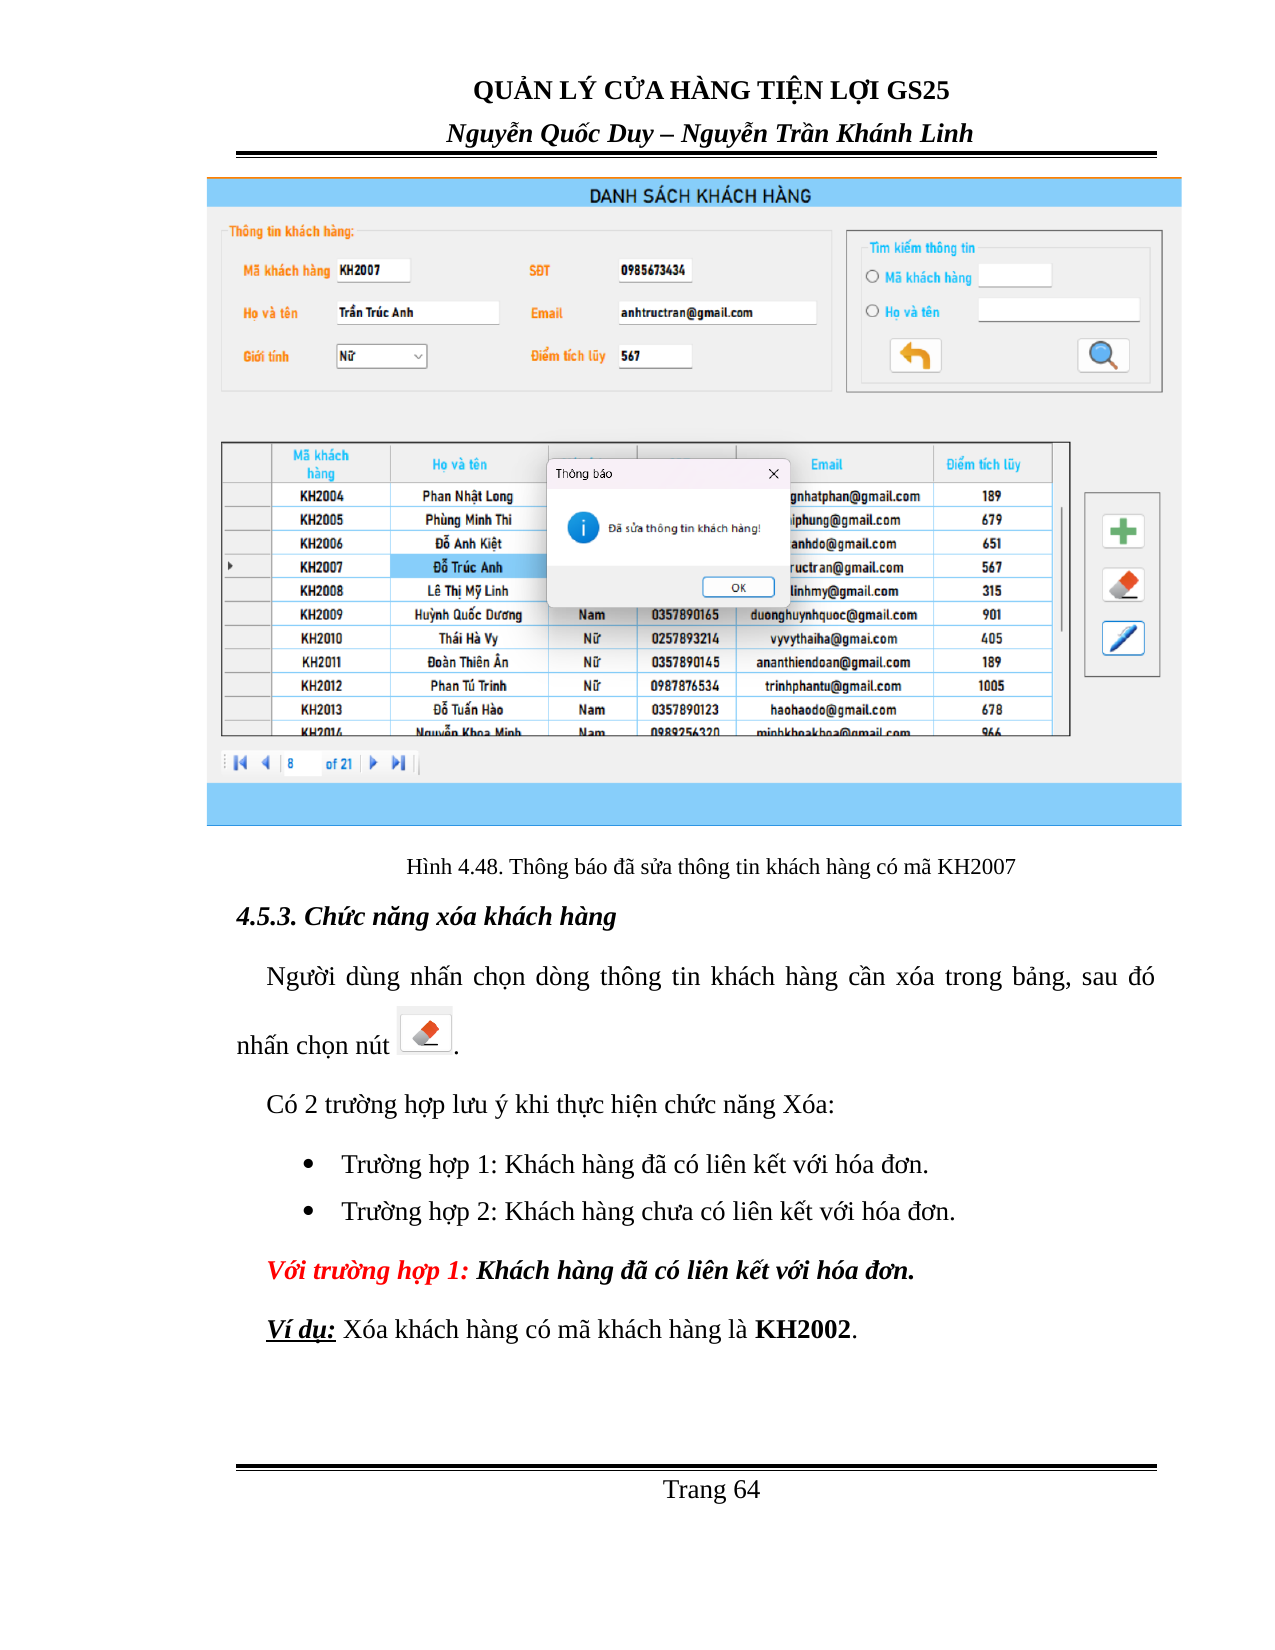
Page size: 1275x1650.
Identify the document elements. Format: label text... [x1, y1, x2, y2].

list Trường hợp 2: Khách hàng chưa có liên kết với hóa đơn. [303, 1194, 1157, 1226]
text Với trường hợp 1: Khách hàng đã có liên kết với hóa đơn. [236, 1254, 1157, 1285]
text Ví dụ: Xóa khách hàng có mã khách hàng là KH2002. [236, 1313, 1157, 1344]
text Có 2 trường hợp lưu ý khi thực hiện chức năng Xóa: [236, 1088, 1157, 1120]
picture [396, 1006, 453, 1055]
subtitle Chức năng xóa khách hàng [207, 901, 1157, 932]
text Người dùng nhấn chọn dòng thông tin khách hàng cần xóa trong bảng, sau đó nhấn chọn nút . [236, 960, 1157, 1061]
list Trường hợp 1: Khách hàng đã có liên kết với hóa đơn. [303, 1148, 1157, 1179]
picture [206, 177, 1182, 826]
